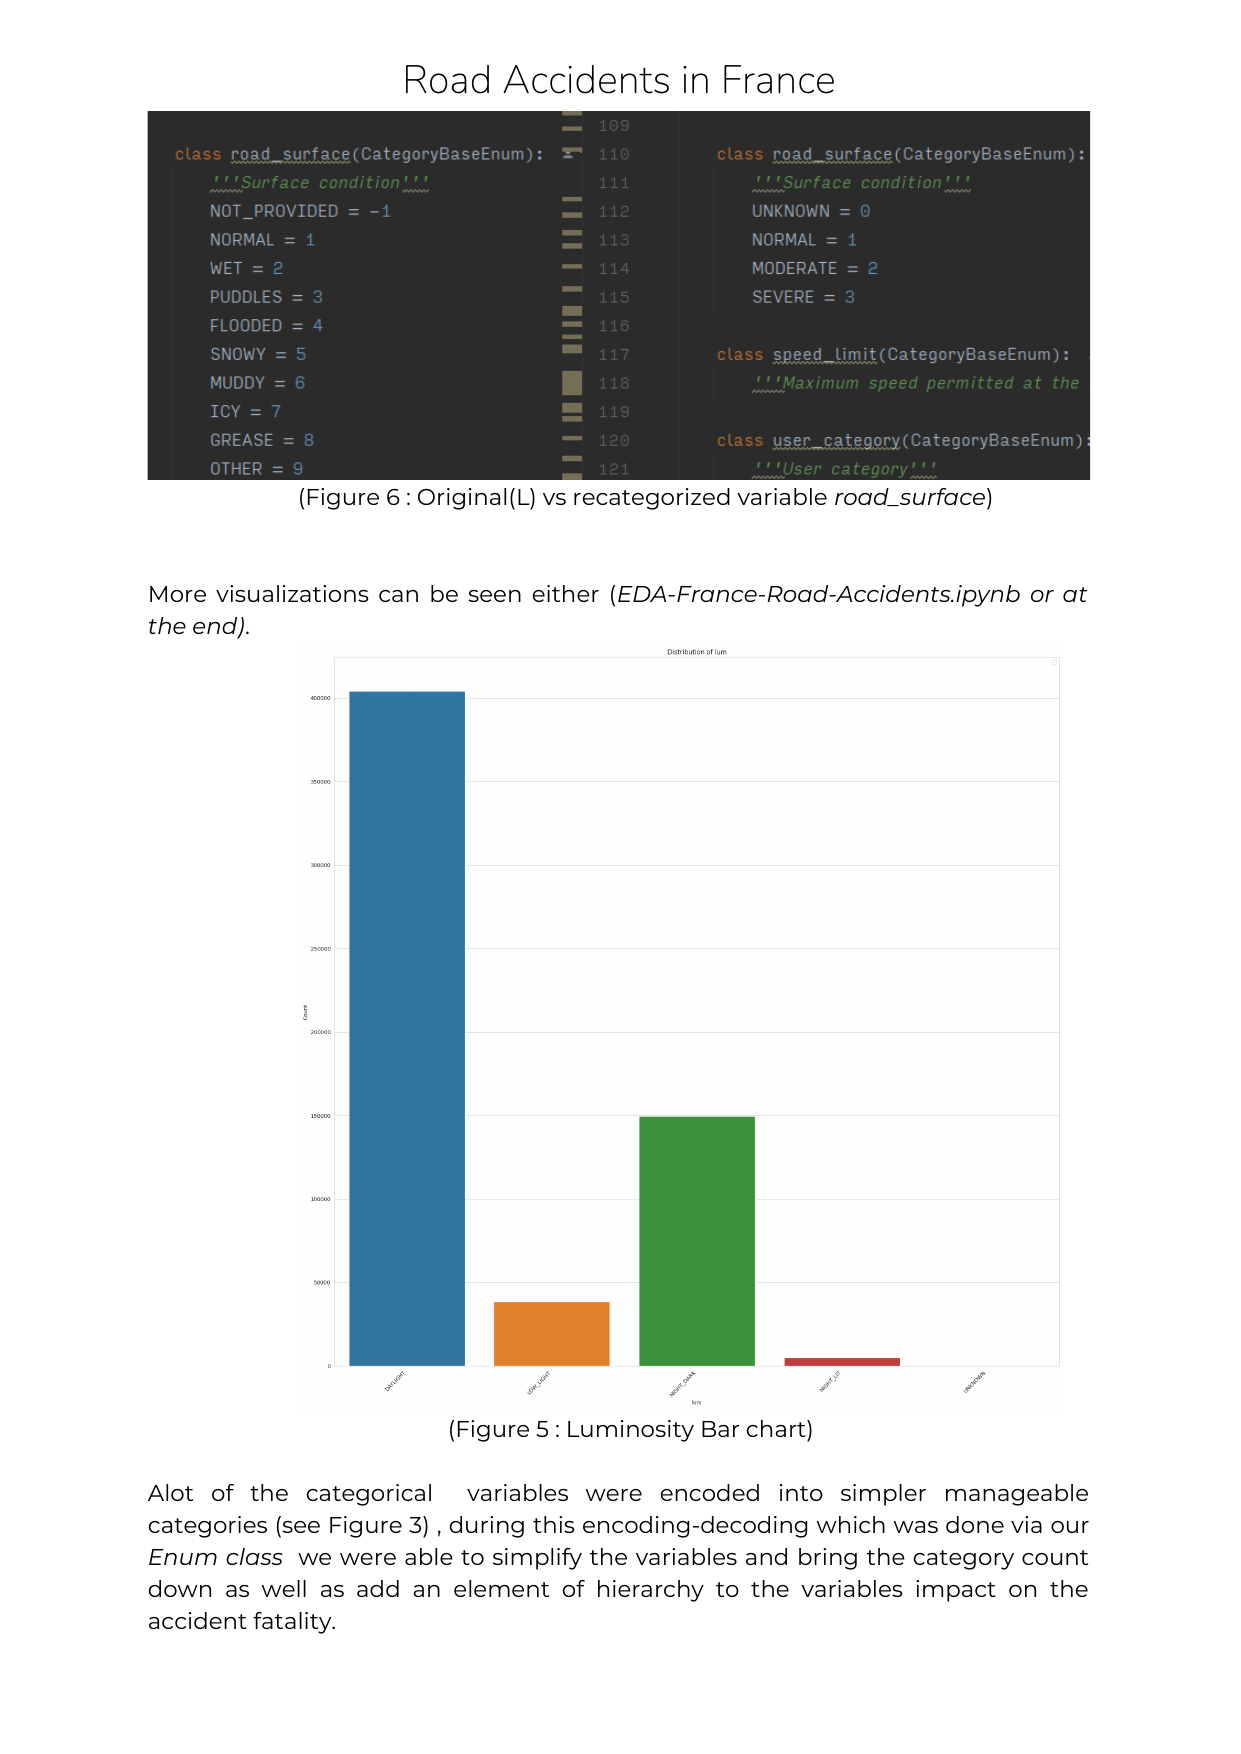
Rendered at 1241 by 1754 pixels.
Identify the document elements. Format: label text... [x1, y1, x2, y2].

text Alot of the categorical variables were encoded into simpler manageable categories (see Figure 3) , during this encoding-decoding which was done via our Enum class we were able to simplify the variables and bring the category count down as well as add an element of hierarchy to the variables impact on the accident fatality. [148, 1479, 1090, 1635]
text More visualizations can be seen either (EDA-France-Road-Accidents.ipynb or at the end). [148, 580, 1090, 640]
picture [297, 644, 1065, 1411]
text (Figure 6 : Original(L) vs recategorized variable road_surface) [298, 484, 1090, 512]
picture [147, 111, 1091, 480]
text (Figure 5 : Luminosity Bar chart) [373, 1415, 1090, 1443]
